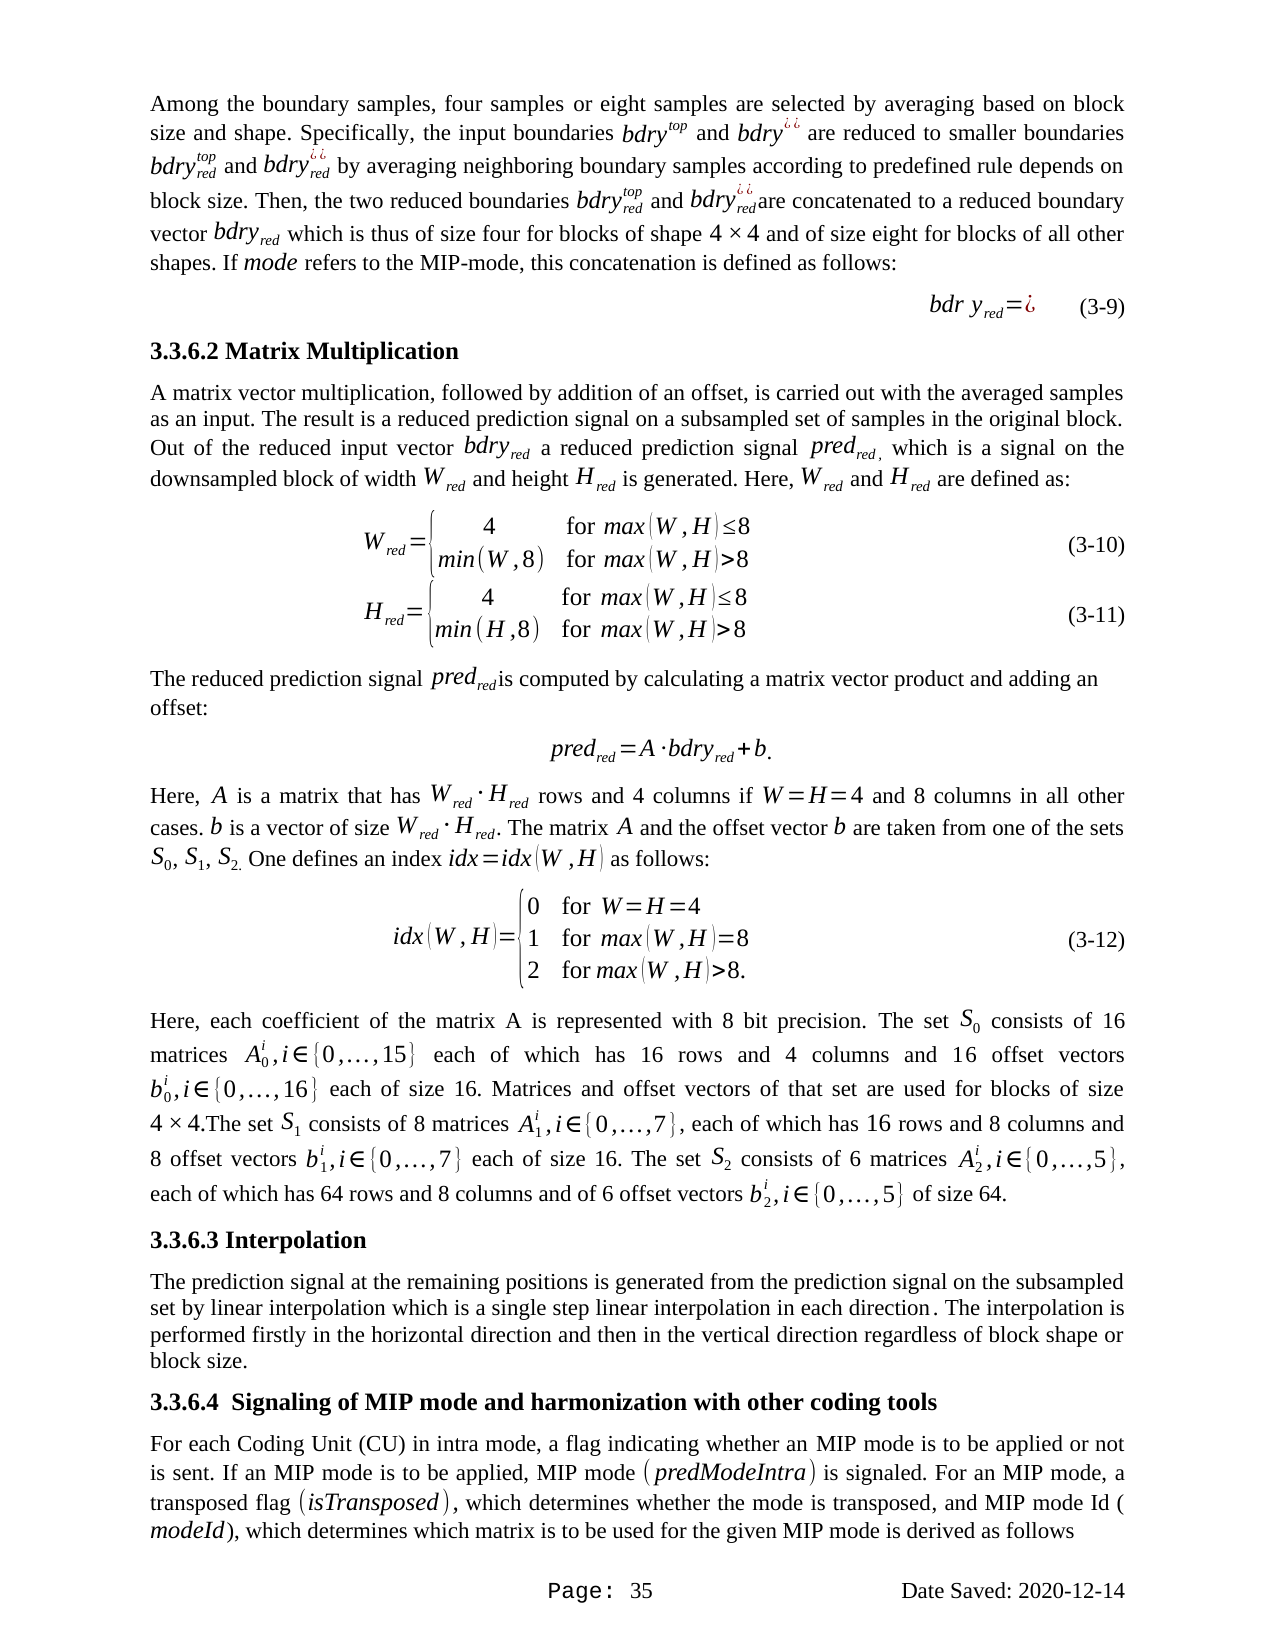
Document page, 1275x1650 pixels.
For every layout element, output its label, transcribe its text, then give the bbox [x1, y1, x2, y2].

text Here, is a matrix that has rows and 4 columns if and 8 columns in all other cases. is a vector of size . The matrix and the offset vector are taken from one of the sets , , One defines an index as follows: [150, 780, 1125, 874]
text 3.3.6.2 Matrix Multiplication [150, 336, 1125, 365]
list (3-11) [195, 578, 1125, 648]
text Here, each coefficient of the matrix A is represented with 8 bit precision. The set consists of 16 matrices each of which has 16 rows and 4 columns and 16 offset vectors each of size 16. Matrices and offset vectors of that set are used for blocks of size The set consists of 8 matrices , each of which has rows and 8 columns and 8 offset vectors each of size 16. The set consists of 6 matrices , each of which has 64 rows and 8 columns and of 6 offset vectors of size 64. [150, 1005, 1125, 1211]
text A matrix vector multiplication, followed by addition of an offset, is carried out with the averaged samples as an input. The result is a reduced prediction signal on a subsampled set of samples in the original block. Out of the reduced input vector a reduced prediction signal which is a signal on the downsampled block of width and height is generated. Here, and are defined as: [150, 379, 1125, 494]
text For each Coding Unit (CU) in intra mode, a flag indicating whether an MIP mode is to be applied or not is sent. If an MIP mode is to be applied, MIP mode is signaled. For an MIP mode, a transposed flag which determines whether the mode is transposed, and MIP mode Id (), which determines which matrix is to be used for the given MIP mode is derived as follows [150, 1430, 1125, 1544]
list (3-10) [195, 508, 1125, 578]
text Among the boundary samples, four samples or eight samples are selected by averaging based on block size and shape. Specifically, the input boundaries and are reduced to smaller boundaries and by averaging neighboring boundary samples according to predefined rule depends on block size. Then, the two reduced boundaries and are concatenated to a reduced boundary vector which is thus of size four for blocks of shape and of size eight for blocks of all other shapes. If refers to the MIP-mode, this concatenation is defined as follows: [150, 90, 1125, 276]
text (3-9) [150, 290, 1125, 322]
text The prediction signal at the remaining positions is generated from the prediction signal on the subsampled set by linear interpolation which is a single step linear interpolation in each direction. The interpolation is performed firstly in the horizontal direction and then in the vertical direction regardless of block shape or block size. [150, 1268, 1125, 1373]
text The reduced prediction signal is computed by calculating a matrix vector product and adding an offset: [150, 663, 1125, 720]
text 3.3.6.4 Signaling of MIP mode and harmonization with other coding tools [150, 1387, 1125, 1416]
list . [195, 734, 1125, 766]
text 3.3.6.3 Interpolation [150, 1225, 1125, 1254]
text (3-12) [150, 888, 1125, 991]
